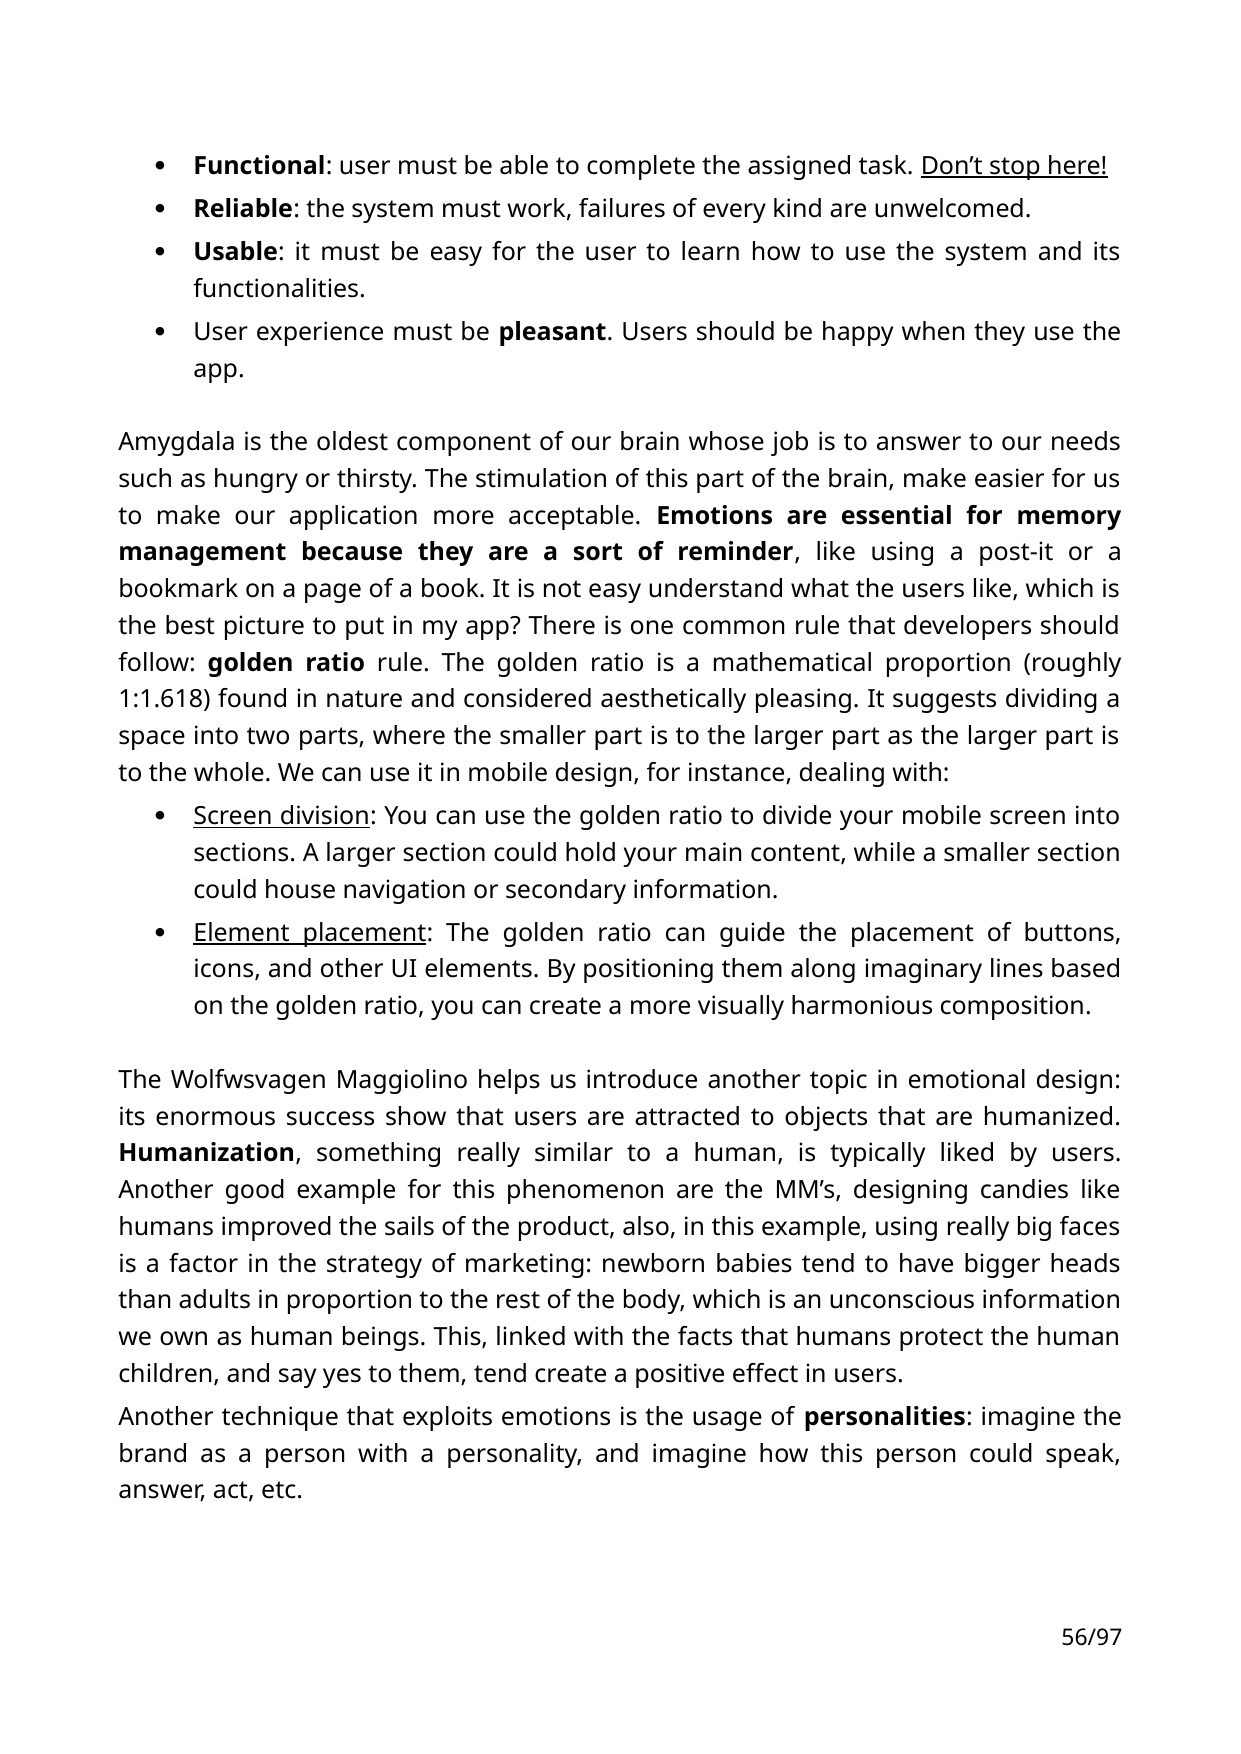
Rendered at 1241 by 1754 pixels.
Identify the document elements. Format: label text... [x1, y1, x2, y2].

list Reliable: the system must work, failures of every kind are unwelcomed. [156, 191, 1122, 225]
text Another technique that exploits emotions is the usage of personalities: imagine the brand as a person with a personality, and imagine how this person could speak, answer, act, etc. [118, 1398, 1122, 1506]
list Functional: user must be able to complete the assigned task. Don’t stop here! [156, 148, 1122, 182]
list Element placement: The golden ratio can guide the placement of buttons, icons, and other UI elements. By positioning them along imaginary lines based on the golden ratio, you can create a more visually harmonious composition. [156, 914, 1122, 1022]
list User experience must be pleasant. Users should be happy when they use the app. [156, 313, 1122, 384]
text Amygdala is the oldest component of our brain whose job is to answer to our needs such as hungry or thirsty. The stimulation of this part of the brain, make easier for us to make our application more acceptable. Emotions are essential for memory management because they are a sort of reminder, like using a post-it or a bookmark on a page of a book. It is not easy understand what the users like, which is the best picture to put in my app? There is one common rule that developers should follow: golden ratio rule. The golden ratio is a mathematical proportion (roughly 1:1.618) found in nature and considered aesthetically pleasing. It suggests dividing a space into two parts, where the smaller part is to the larger part as the larger part is to the whole. We can use it in mobile design, for instance, dealing with: [118, 424, 1122, 789]
list Screen division: You can use the golden ratio to divide your mobile screen into sections. A larger section could hold your main content, while a smaller section could house navigation or secondary information. [156, 798, 1122, 905]
text The Wolfwsvagen Maggiolino helps us introduce another topic in emotional design: its enormous success show that users are attracted to objects that are humanized. Humanization, something really similar to a human, is typically liked by users. Another good example for this phenomenon are the MM’s, designing candies like humans improved the sails of the product, also, in this example, using really big faces is a factor in the strategy of marketing: newborn babies tend to have bigger heads than adults in proportion to the rest of the body, which is an unconscious information we own as human beings. This, linked with the facts that humans protect the human children, and say yes to them, tend create a positive effect in users. [118, 1061, 1122, 1389]
list Usable: it must be easy for the user to learn how to use the system and its functionalities. [156, 234, 1122, 304]
